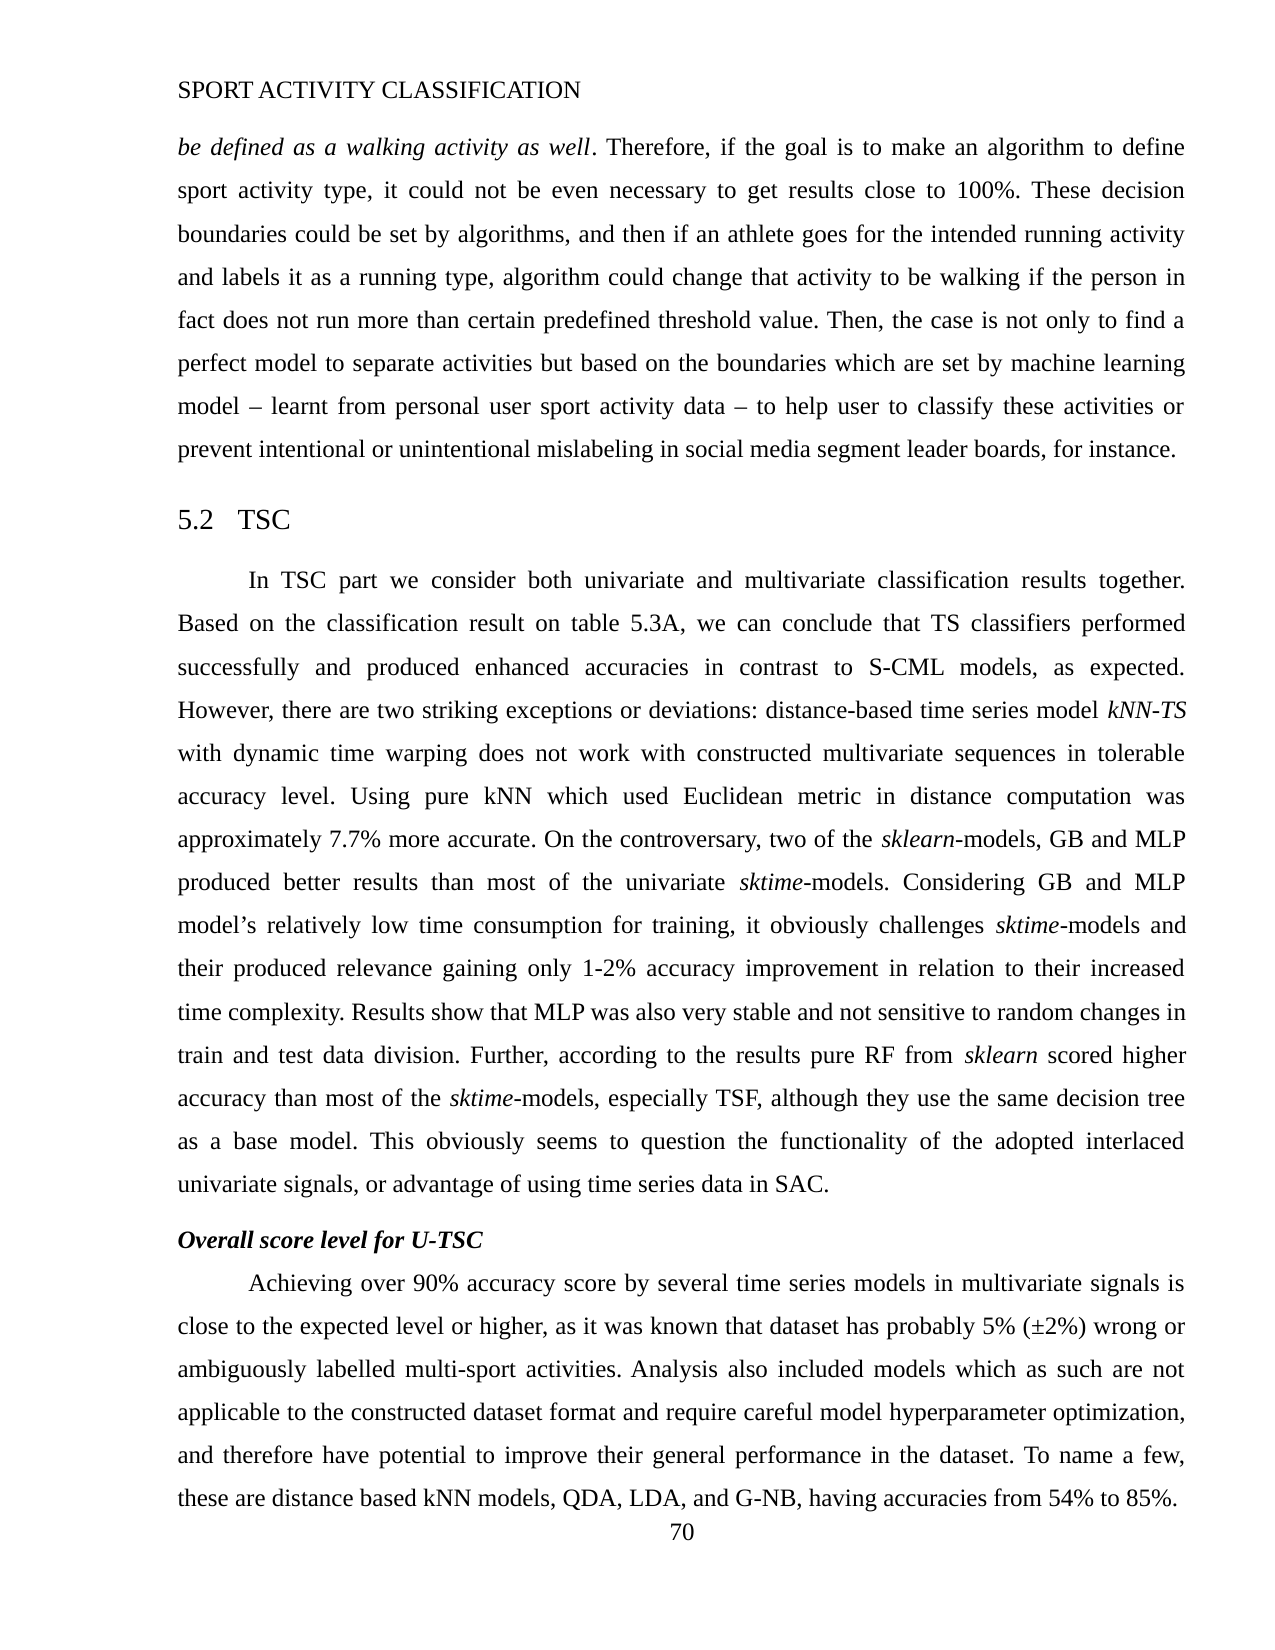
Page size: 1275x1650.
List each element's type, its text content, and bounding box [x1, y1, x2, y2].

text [177, 132, 1186, 463]
text Achieving over 90% accuracy score by several time series models in multivariate signals is close to the expected level or higher, as it was known that dataset has probably 5% (±2%) wrong or ambiguously labelled multi-sport activities. Analysis also included models which as such are not applicable to the constructed dataset format and require careful model hyperparameter optimization, and therefore have potential to improve their general performance in the dataset. To name a few, these are distance based kNN models, QDA, LDA, and G-NB, having accuracies from 54% to 85%. [177, 1268, 1186, 1512]
subtitle Overall score level for U-TSC [177, 1225, 1186, 1253]
subtitle TSC [177, 502, 1186, 536]
text In TSC part we consider both univariate and multivariate classification results together. Based on the classification result on table 5.3A, we can conclude that TS classifiers performed successfully and produced enhanced accuracies in contrast to S-CML models, as expected. However, there are two striking exceptions or deviations: distance-based time series model kNN-TS with dynamic time warping does not work with constructed multivariate sequences in tolerable accuracy level. Using pure kNN which used Euclidean metric in distance computation was approximately 7.7% more accurate. On the controversary, two of the sklearn-models, GB and MLP produced better results than most of the univariate sktime-models. Considering GB and MLP model’s relatively low time consumption for training, it obviously challenges sktime-models and their produced relevance gaining only 1-2% accuracy improvement in relation to their increased time complexity. Results show that MLP was also very stable and not sensitive to random changes in train and test data division. Further, according to the results pure RF from sklearn scored higher accuracy than most of the sktime-models, especially TSF, although they use the same decision tree as a base model. This obviously seems to question the functionality of the adopted interlaced univariate signals, or advantage of using time series data in SAC. [177, 565, 1186, 1198]
